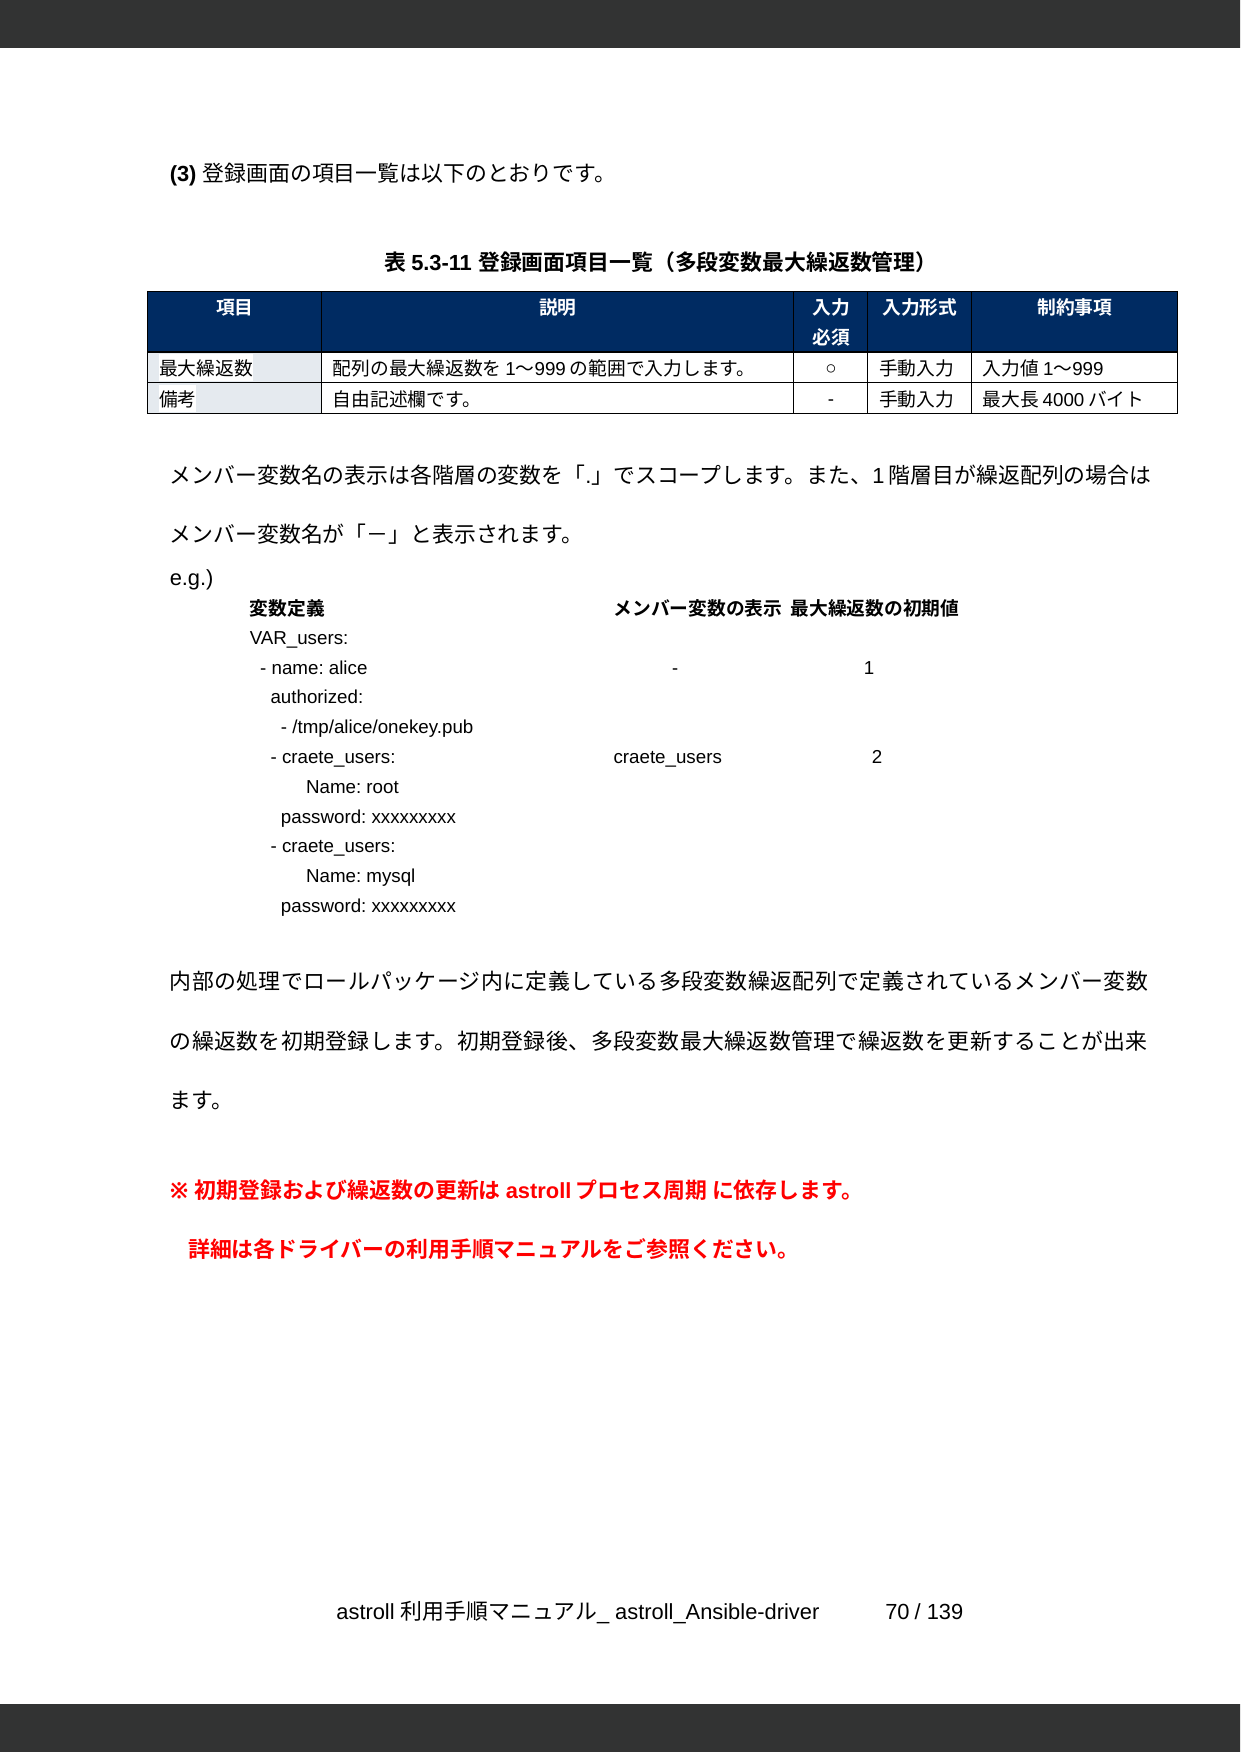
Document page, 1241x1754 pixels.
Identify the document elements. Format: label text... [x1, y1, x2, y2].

table_cell 自由記述欄です。 [322, 383, 793, 413]
picture [0, 1704, 1241, 1752]
text (3) 登録画面の項目一覧は以下のとおりです。 [169, 142, 1152, 201]
text ※ 初期登録および繰返数の更新は astrollプロセス周期 に依存します。 [169, 1159, 1152, 1218]
table_header 入力形式 [868, 292, 971, 351]
table_cell 最大繰返数 [148, 353, 321, 382]
text メンバー変数名の表示は各階層の変数を「.」でスコープします。また、1階層目が繰返配列の場合は [169, 444, 1152, 503]
table_cell ○ [794, 353, 867, 382]
text メンバー変数名が「－」と表示されます。 [169, 503, 1152, 563]
table_header 制約事項 [972, 292, 1177, 351]
table_cell - [794, 383, 867, 413]
table_cell 配列の最大繰返数を1～999の範囲で入力します。 [322, 353, 793, 382]
table_header 項目 [148, 292, 321, 351]
text 詳細は各ドライバーの利用手順マニュアルをご参照ください。 [169, 1218, 1152, 1278]
table_header 説明 [322, 292, 793, 351]
text 内部の処理でロールパッケージ内に定義している多段変数繰返配列で定義されているメンバー変数の繰返数を初期登録します。初期登録後、多段変数最大繰返数管理で繰返数を更新することが出来ます。 [169, 950, 1152, 1129]
table_cell 手動入力 [868, 353, 971, 382]
table_cell 最大長4000バイト [972, 383, 1177, 413]
table_header メンバー変数の表示 最大繰返数の初期値 1 craete_users 2 [602, 593, 1100, 921]
table_header 入力 必須 [794, 292, 867, 351]
picture [0, 0, 1241, 48]
text e.g.) [169, 563, 1152, 593]
text 表 5.3-11 登録画面項目一覧（多段変数最大繰返数管理） [169, 231, 1152, 291]
table_header 変数定義 VAR_users: - name: alice authorized: - /tmp/alice/onekey.pub - craete_users: Name: root password: xxxxxxxxx - craete_users: Name: mysql password: xxxxxxxxx [238, 593, 602, 921]
table_cell 備考 [148, 383, 321, 413]
table_cell 入力値 1～999 [972, 353, 1177, 382]
table_cell 手動入力 [868, 383, 971, 413]
